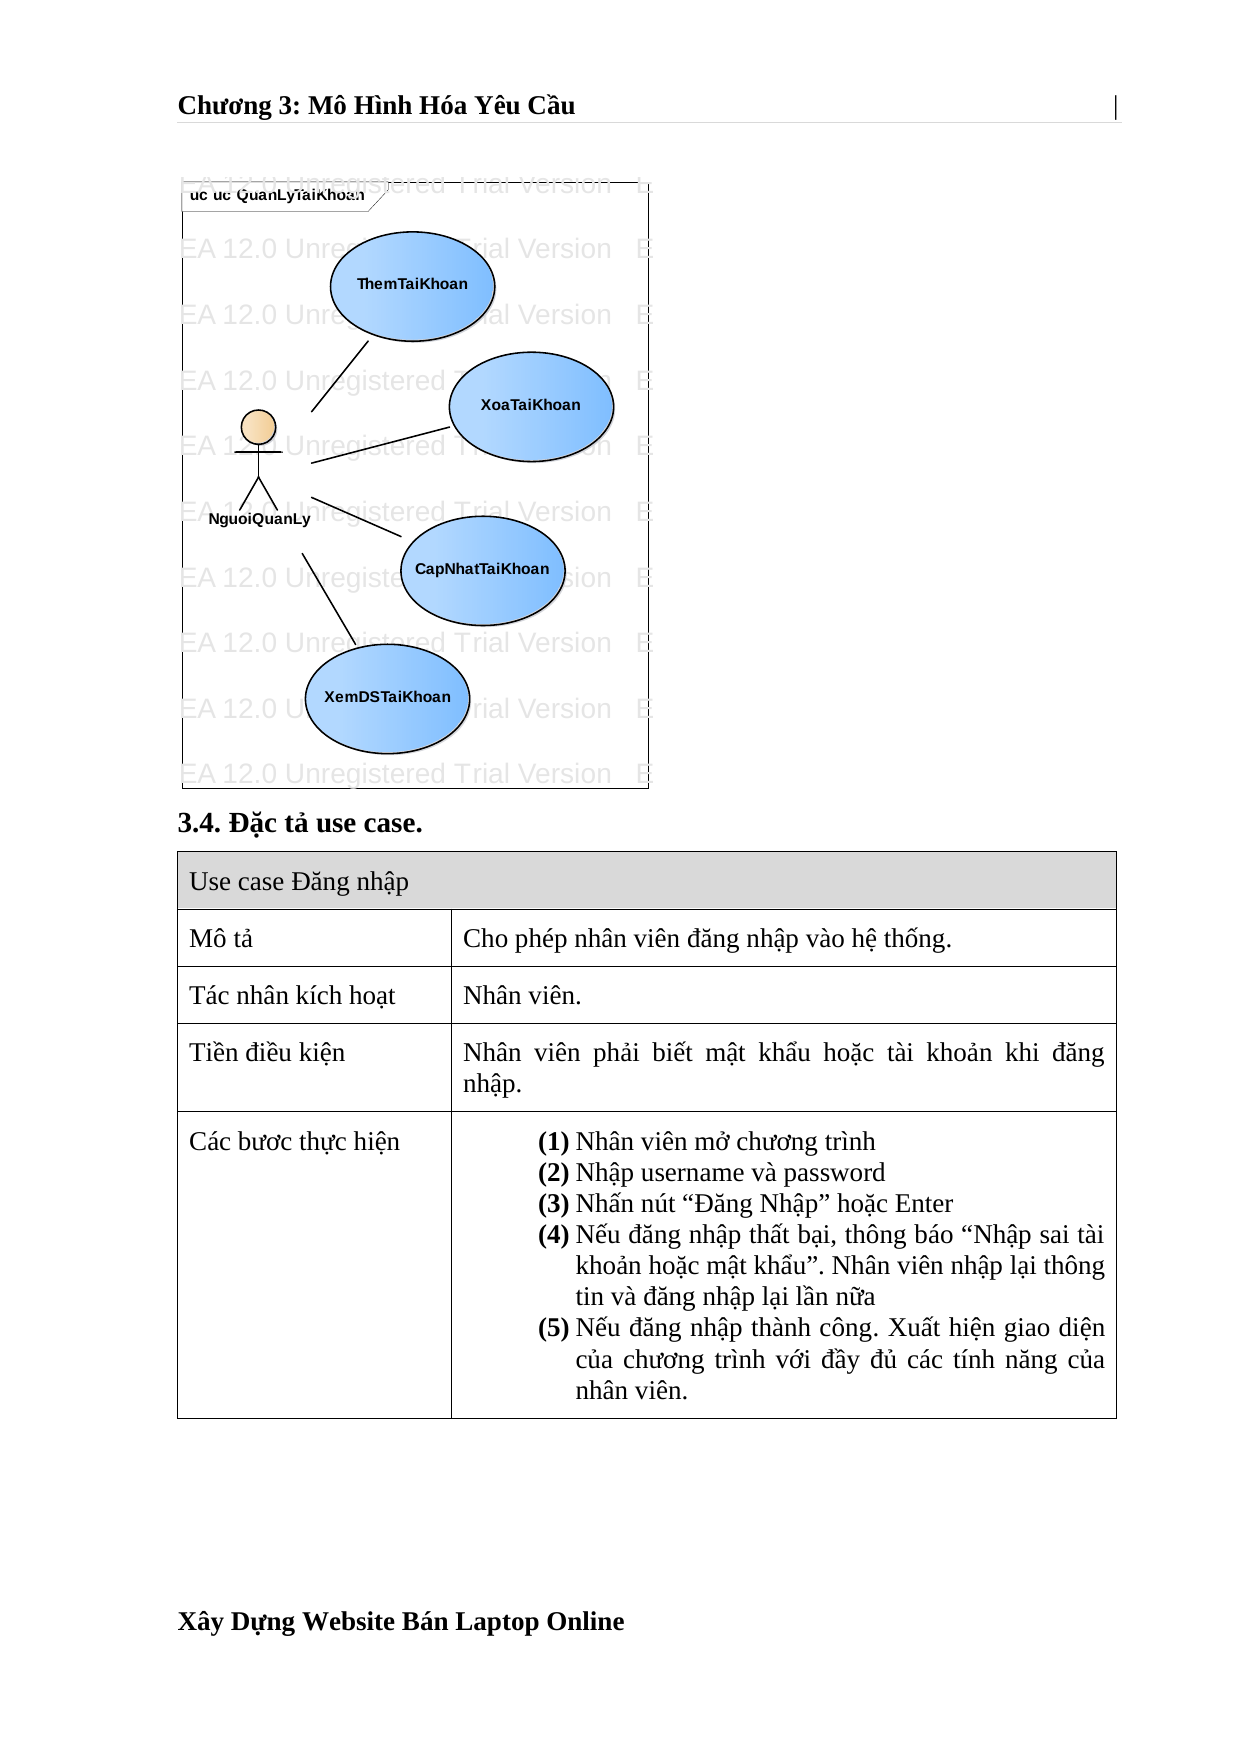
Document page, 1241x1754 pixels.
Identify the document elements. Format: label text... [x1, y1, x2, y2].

table_cell Nhân viên. [452, 967, 1116, 1023]
table_cell Các bươc thực hiện [178, 1112, 451, 1417]
subtitle 3.4. Đặc tả use case. [177, 805, 1122, 839]
table_cell Cho phép nhân viên đăng nhập vào hệ thống. [452, 910, 1116, 966]
table_cell Mô tả [178, 910, 451, 966]
table_header Use case Đăng nhập [178, 852, 1116, 908]
table_cell Nhân viên mở chương trình Nhập username và password Nhấn nút “Đăng Nhập” hoặc Enter Nếu đăng nhập thất bại, thông báo “Nhập sai tài khoản hoặc mật khẩu”. Nhân viên nhập lại thông tin và đăng nhập lại lần nữa Nếu đăng nhập thành công. Xuất hiện giao diện của chương trình với đầy đủ các tính năng của nhân viên. [452, 1112, 1116, 1417]
table_cell Tiền điều kiện [178, 1024, 451, 1111]
table_cell Tác nhân kích hoạt [178, 967, 451, 1023]
table_cell Nhân viên phải biết mật khẩu hoặc tài khoản khi đăng nhập. [452, 1024, 1116, 1111]
